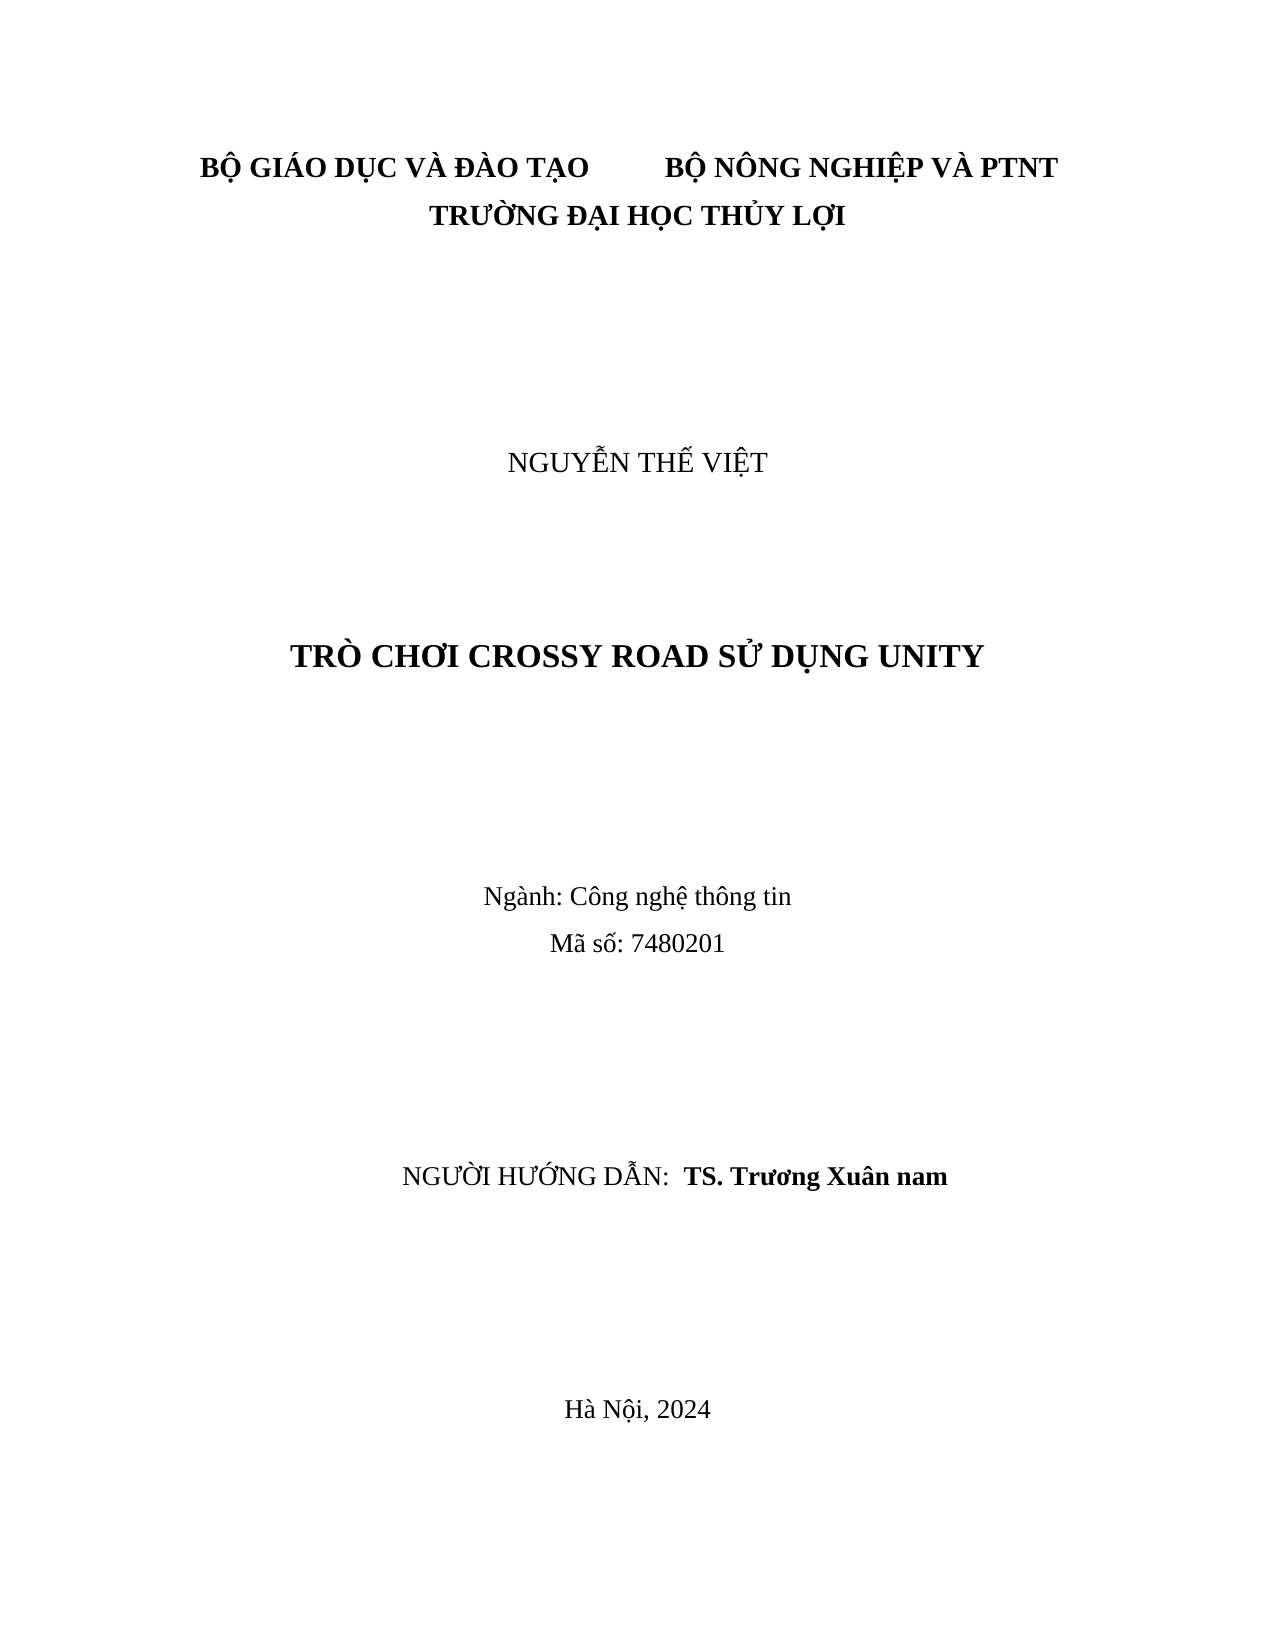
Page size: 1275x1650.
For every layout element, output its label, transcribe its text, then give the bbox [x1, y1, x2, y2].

text Hà Nội, 2024 [150, 1393, 1125, 1424]
text TRƯỜNG ĐẠI HỌC THỦY LỢI [150, 198, 1125, 231]
text NGUYỄN THẾ VIỆT [150, 446, 1125, 479]
table_header BỘ GIÁO DỤC VÀ ĐÀO TẠO [161, 150, 628, 198]
text NGƯỜI HƯỚNG DẪN: TS. Trương Xuân nam [150, 1160, 1125, 1191]
text TRÒ CHƠI CROSSY ROAD SỬ DỤNG UNITY [150, 636, 1125, 674]
text Ngành: Công nghệ thông tin [150, 880, 1125, 911]
table_header BỘ NÔNG NGHIỆP VÀ PTNT [628, 150, 1095, 198]
text Mã số: 7480201 [150, 927, 1125, 958]
